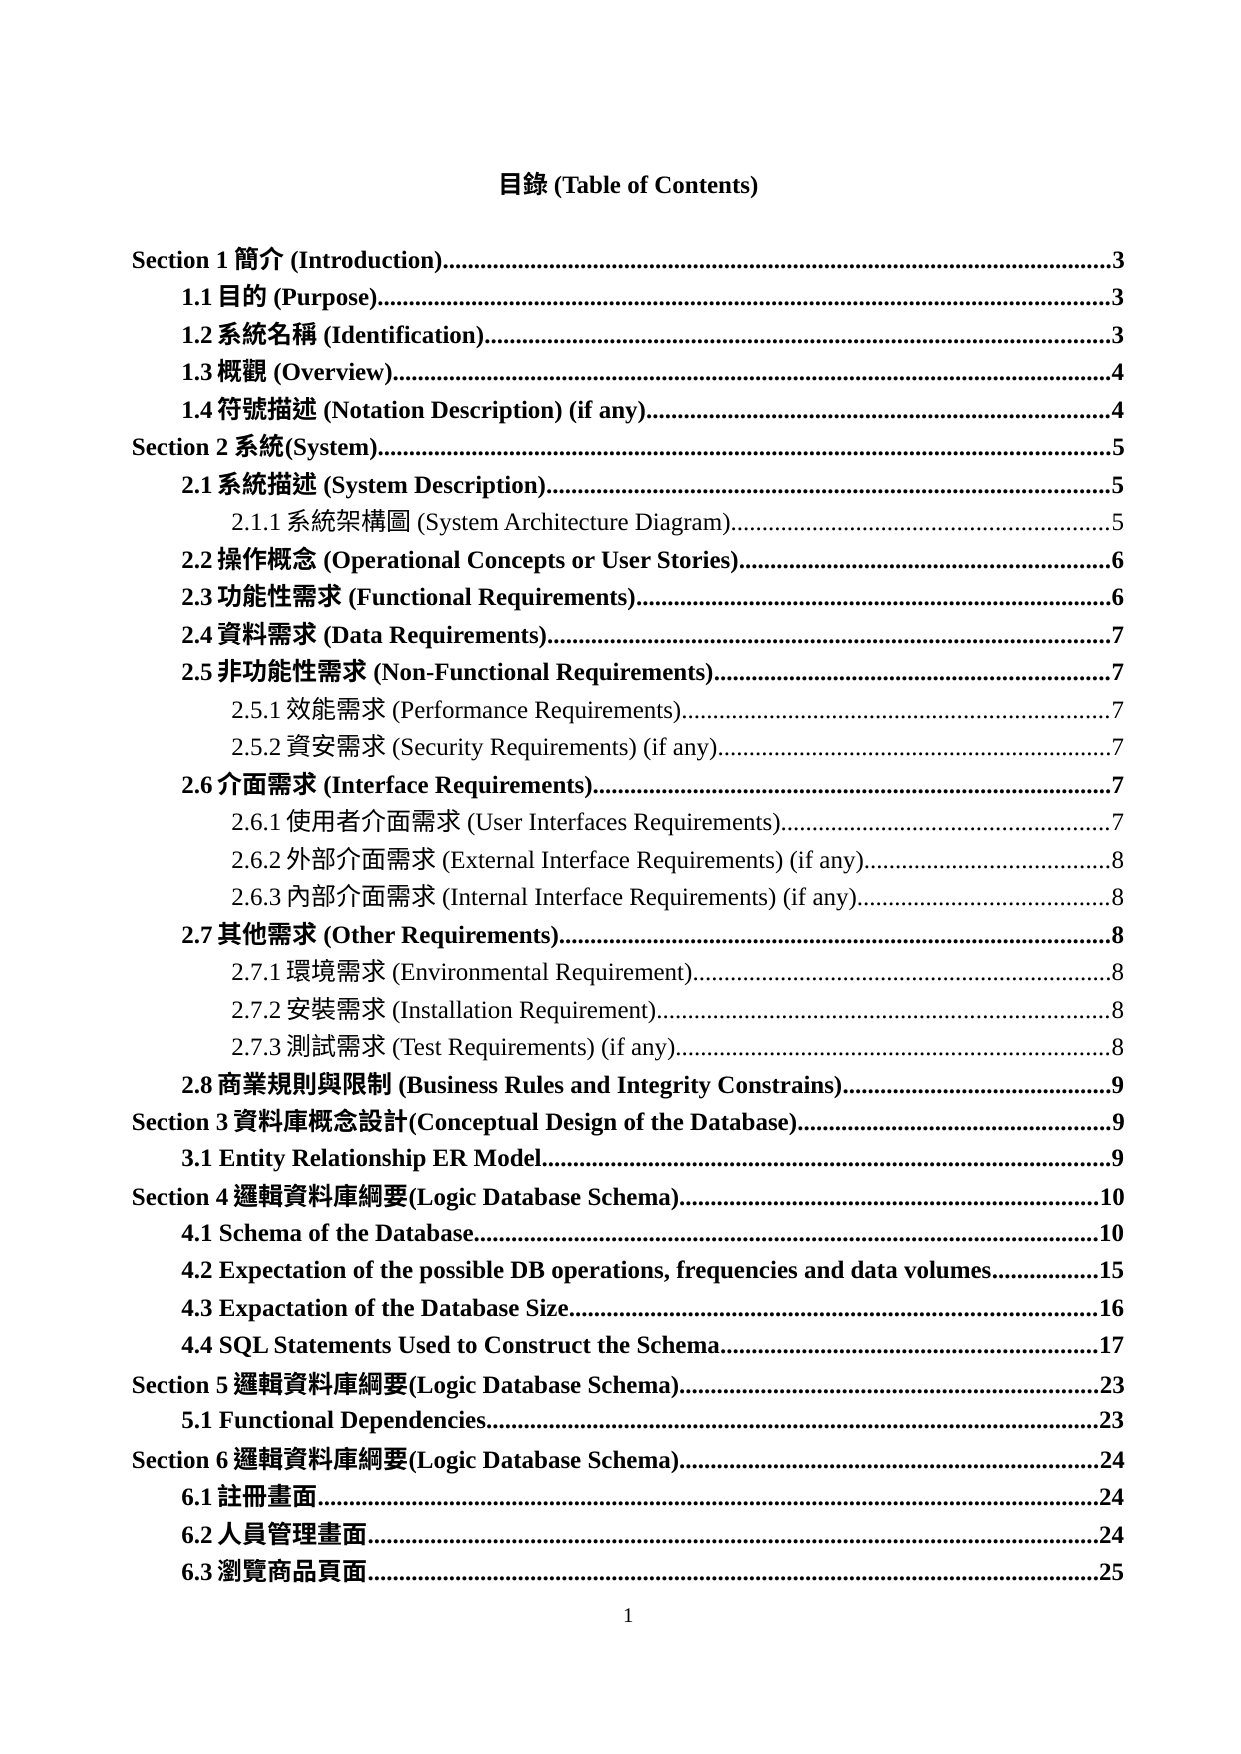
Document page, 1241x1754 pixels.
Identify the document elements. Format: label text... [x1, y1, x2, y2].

text 6.3瀏覽商品頁面 25 [181, 1551, 1125, 1589]
text 2.8商業規則與限制 (Business Rules and Integrity Constrains) 9 [181, 1064, 1125, 1101]
text 4.4 SQL Statements Used to Construct the Schema 17 [181, 1326, 1125, 1364]
text 1.3概觀 (Overview) 4 [181, 351, 1125, 389]
text 目錄 (Table of Contents) [131, 164, 1125, 201]
text 1.4符號描述 (Notation Description) (if any) 4 [181, 389, 1125, 426]
text Section 5邏輯資料庫綱要(Logic Database Schema) 23 [131, 1364, 1125, 1401]
text 2.6介面需求 (Interface Requirements) 7 [181, 764, 1125, 801]
text 2.5.2資安需求 (Security Requirements) (if any) 7 [231, 726, 1125, 764]
text 6.1註冊畫面 24 [181, 1476, 1125, 1514]
text 4.2 Expectation of the possible DB operations, frequencies and data volumes 15 [181, 1251, 1125, 1289]
text 2.2操作概念 (Operational Concepts or User Stories) 6 [181, 539, 1125, 576]
text 2.5非功能性需求 (Non-Functional Requirements) 7 [181, 651, 1125, 689]
text 4.3 Expactation of the Database Size 16 [181, 1289, 1125, 1326]
text 2.6.1使用者介面需求 (User Interfaces Requirements) 7 [231, 801, 1125, 839]
text 1.1目的 (Purpose) 3 [181, 276, 1125, 314]
text 6.2人員管理畫面 24 [181, 1514, 1125, 1551]
text 2.7.2安裝需求 (Installation Requirement) 8 [231, 989, 1125, 1026]
text Section 2 系統(System) 5 [131, 426, 1125, 464]
text Section 1 簡介 (Introduction) 3 [131, 239, 1125, 276]
text Section 4邏輯資料庫綱要(Logic Database Schema) 10 [131, 1176, 1125, 1214]
text 2.1系統描述 (System Description) 5 [181, 464, 1125, 501]
text 2.7.1環境需求 (Environmental Requirement) 8 [231, 951, 1125, 989]
text 2.5.1效能需求 (Performance Requirements) 7 [231, 689, 1125, 726]
text 2.1.1系統架構圖 (System Architecture Diagram) 5 [231, 501, 1125, 539]
text 3.1 Entity Relationship ER Model 9 [181, 1139, 1125, 1176]
text 2.6.3內部介面需求 (Internal Interface Requirements) (if any) 8 [231, 876, 1125, 914]
text 2.7.3測試需求 (Test Requirements) (if any) 8 [231, 1026, 1125, 1064]
text 1.2系統名稱 (Identification) 3 [181, 314, 1125, 351]
text Section 6邏輯資料庫綱要(Logic Database Schema) 24 [131, 1439, 1125, 1476]
text 2.4資料需求 (Data Requirements) 7 [181, 614, 1125, 651]
text Section 3資料庫概念設計(Conceptual Design of the Database) 9 [131, 1101, 1125, 1139]
text 2.6.2外部介面需求 (External Interface Requirements) (if any) 8 [231, 839, 1125, 876]
text 2.3功能性需求 (Functional Requirements) 6 [181, 576, 1125, 614]
text 2.7其他需求 (Other Requirements) 8 [181, 914, 1125, 951]
text 4.1 Schema of the Database 10 [181, 1214, 1125, 1251]
text 5.1 Functional Dependencies 23 [181, 1401, 1125, 1439]
